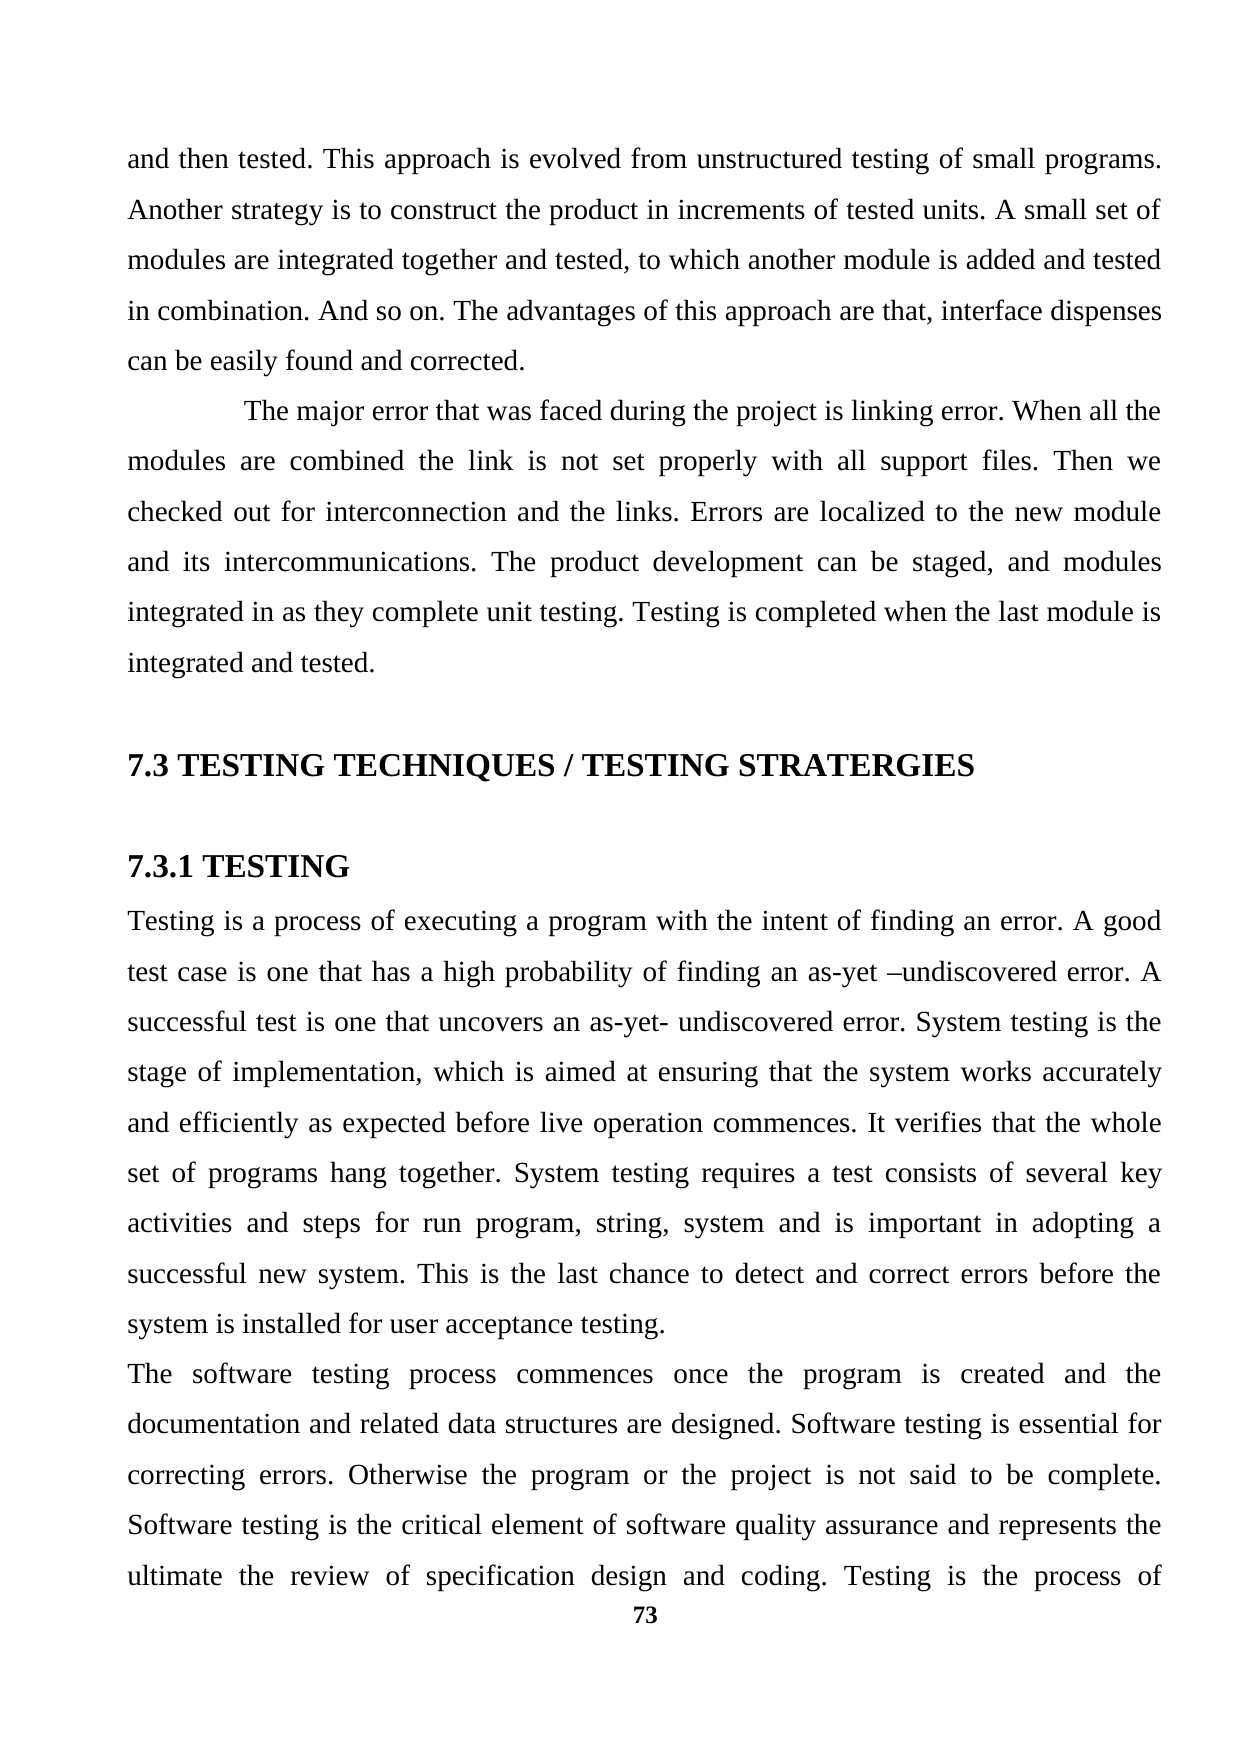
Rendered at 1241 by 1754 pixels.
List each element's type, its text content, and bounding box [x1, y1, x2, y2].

text 7.3.1 TESTING [127, 846, 1163, 884]
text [127, 142, 1163, 376]
text 7.3 TESTING TECHNIQUES / TESTING STRATERGIES [127, 745, 1163, 784]
text The major error that was faced during the project is linking error. When all the modules are combined the link is not set properly with all support files. Then we checked out for interconnection and the links. Errors are localized to the new module and its intercommunications. The product development can be staged, and modules integrated in as they complete unit testing. Testing is completed when the last module is integrated and tested. [127, 393, 1163, 678]
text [127, 1356, 1163, 1591]
text Testing is a process of executing a program with the intent of finding an error. A good test case is one that has a high probability of finding an as-yet –undiscovered error. A successful test is one that uncovers an as-yet- undiscovered error. System testing is the stage of implementation, which is aimed at ensuring that the system works accurately and efficiently as expected before live operation commences. It verifies that the whole set of programs hang together. System testing requires a test consists of several key activities and steps for run program, string, system and is important in adopting a successful new system. This is the last chance to detect and correct errors before the system is installed for user acceptance testing. [127, 903, 1163, 1339]
